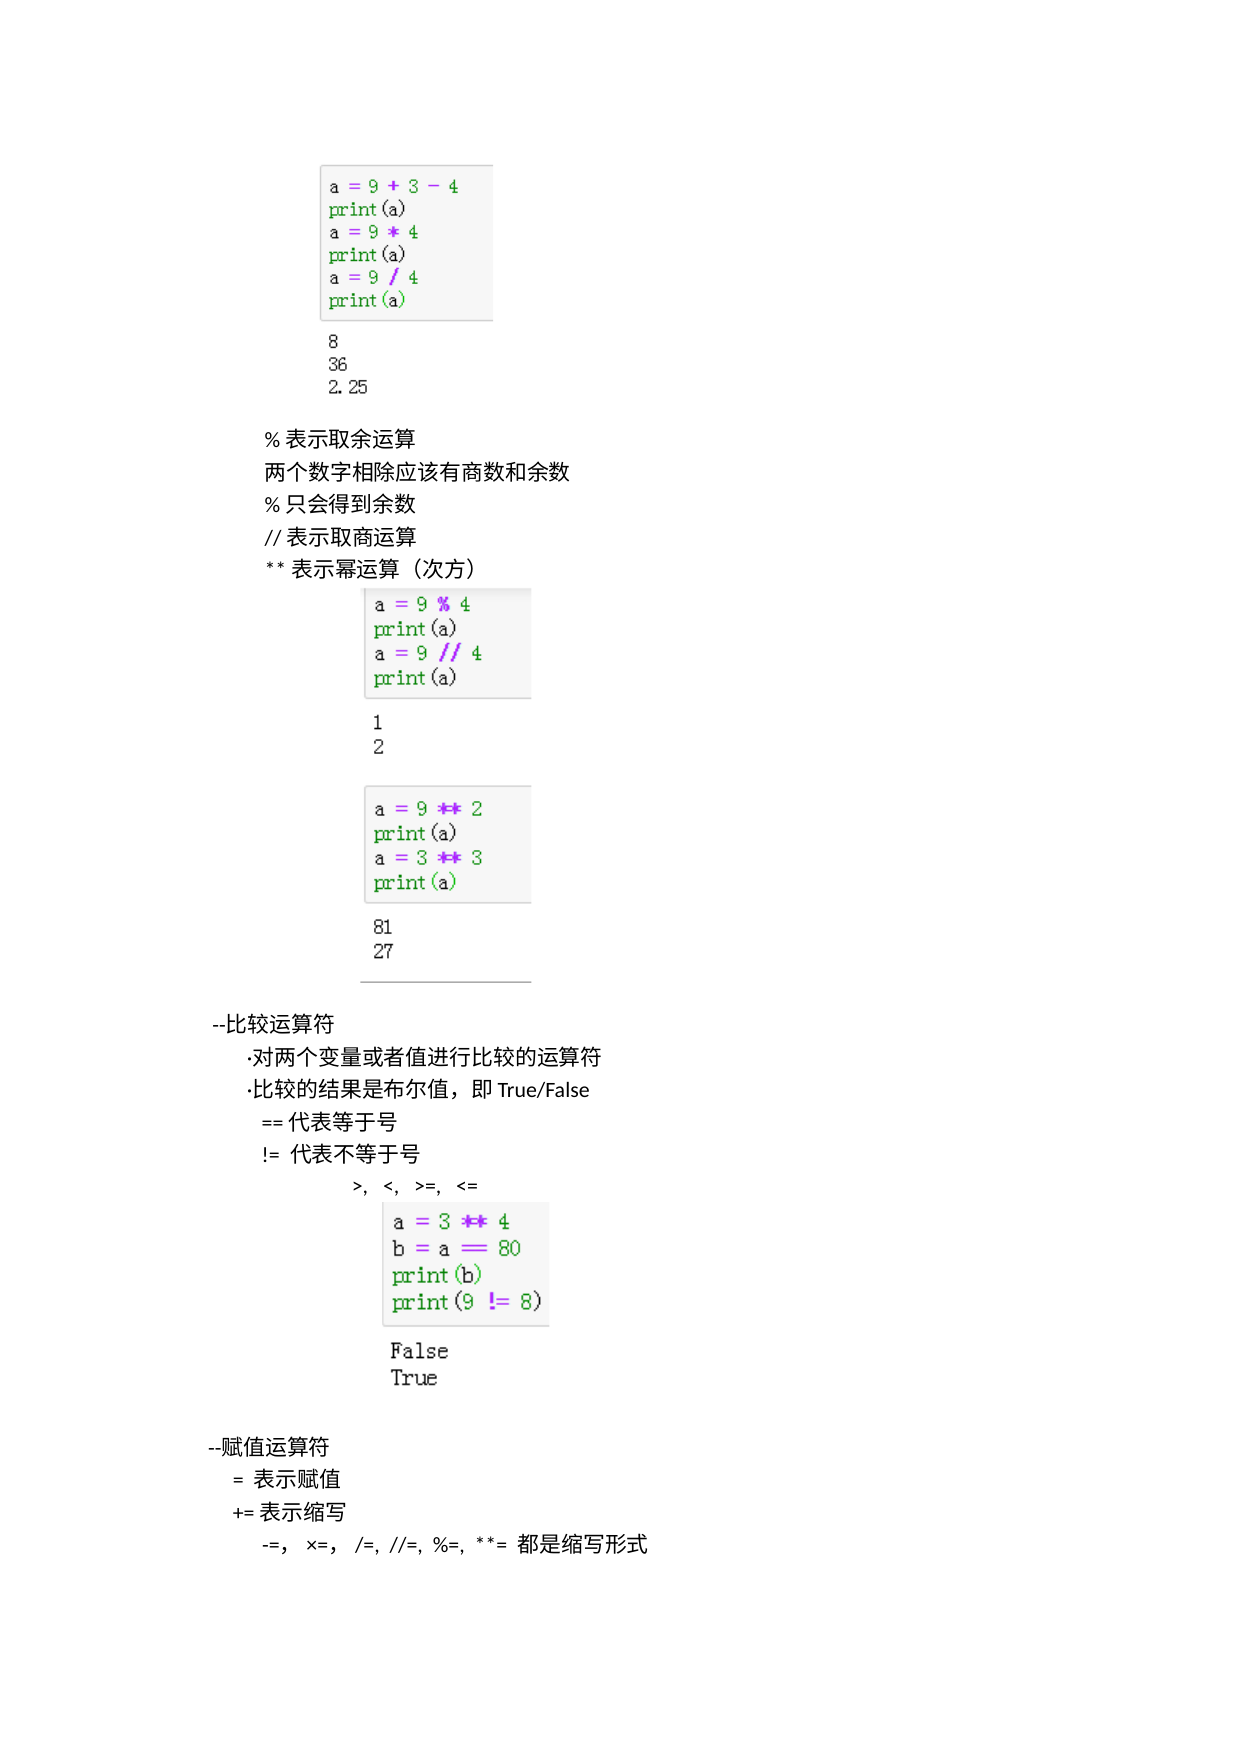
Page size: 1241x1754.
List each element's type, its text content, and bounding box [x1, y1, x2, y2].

text >, <, >=, <= [187, 1169, 1053, 1202]
text += 表示缩写 [187, 1494, 1053, 1527]
picture [360, 584, 532, 983]
text ·对两个变量或者值进行比较的运算符 [187, 1039, 1053, 1072]
picture [316, 162, 494, 407]
text -=， ×=， /=, //=, %=, **= 都是缩写形式 [187, 1527, 1053, 1559]
text % 表示取余运算 [187, 422, 1053, 454]
text % 只会得到余数 [187, 487, 1053, 519]
text --比较运算符 [187, 1007, 1053, 1039]
text == 代表等于号 [187, 1104, 1053, 1137]
text 两个数字相除应该有商数和余数 [187, 454, 1053, 487]
picture [382, 1202, 550, 1409]
text != 代表不等于号 [187, 1137, 1053, 1169]
text = 表示赋值 [187, 1462, 1053, 1494]
text ·比较的结果是布尔值，即True/False [187, 1072, 1053, 1104]
text ** 表示幂运算（次方） [187, 552, 1053, 584]
text // 表示取商运算 [187, 519, 1053, 552]
text --赋值运算符 [187, 1429, 1053, 1462]
